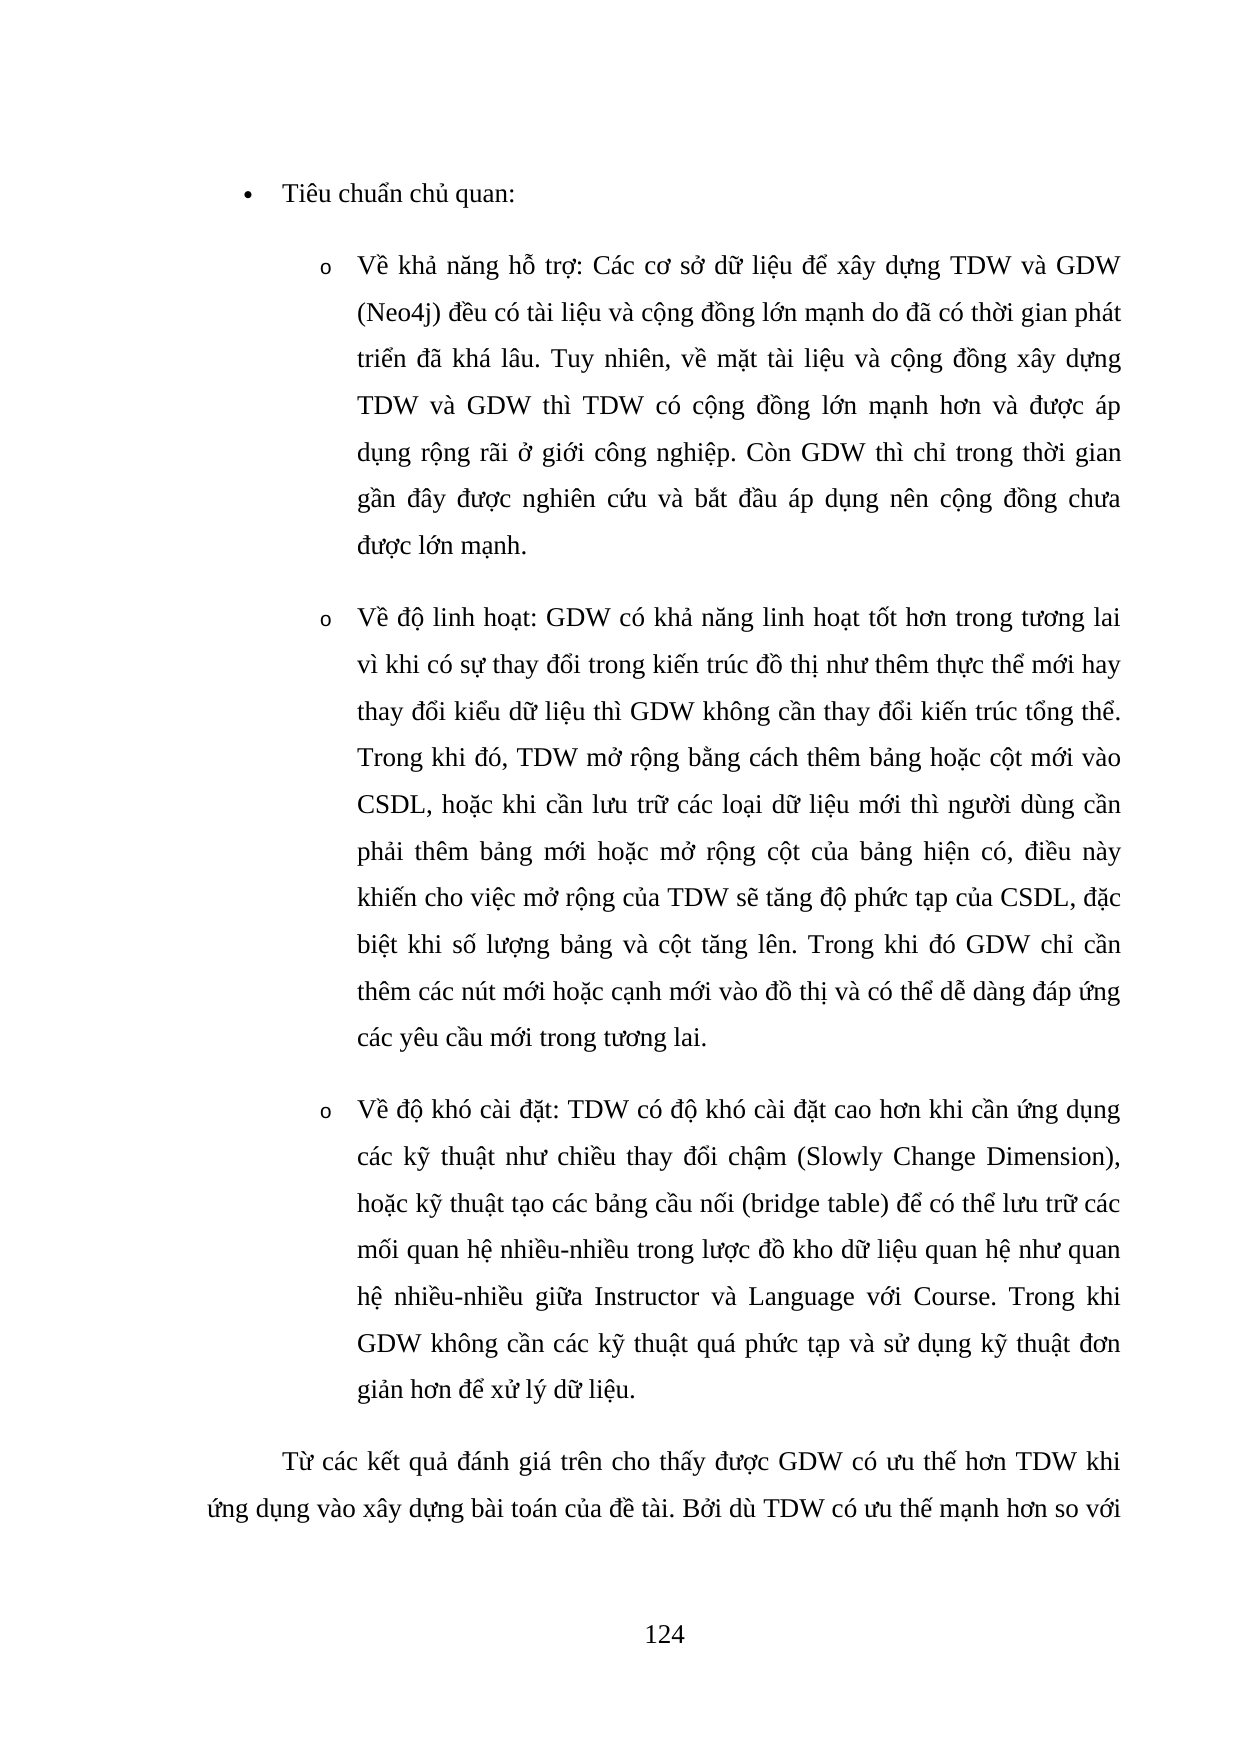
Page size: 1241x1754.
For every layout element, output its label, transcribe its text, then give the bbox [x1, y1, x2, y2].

list Tiêu chuẩn chủ quan: [244, 177, 1122, 208]
list Về độ khó cài đặt: TDW có độ khó cài đặt cao hơn khi cần ứng dụng các kỹ thuật như chiều thay đổi chậm (Slowly Change Dimension), hoặc kỹ thuật tạo các bảng cầu nối (bridge table) để có thể lưu trữ các mối quan hệ nhiều-nhiều trong lược đồ kho dữ liệu quan hệ như quan hệ nhiều-nhiều giữa Instructor và Language với Course. Trong khi GDW không cần các kỹ thuật quá phức tạp và sử dụng kỹ thuật đơn giản hơn để xử lý dữ liệu. [319, 1093, 1122, 1404]
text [207, 1445, 1122, 1523]
list Về độ linh hoạt: GDW có khả năng linh hoạt tốt hơn trong tương lai vì khi có sự thay đổi trong kiến trúc đồ thị như thêm thực thể mới hay thay đổi kiểu dữ liệu thì GDW không cần thay đổi kiến trúc tổng thể. Trong khi đó, TDW mở rộng bằng cách thêm bảng hoặc cột mới vào CSDL, hoặc khi cần lưu trữ các loại dữ liệu mới thì người dùng cần phải thêm bảng mới hoặc mở rộng cột của bảng hiện có, điều này khiến cho việc mở rộng của TDW sẽ tăng độ phức tạp của CSDL, đặc biệt khi số lượng bảng và cột tăng lên. Trong khi đó GDW chỉ cần thêm các nút mới hoặc cạnh mới vào đồ thị và có thể dễ dàng đáp ứng các yêu cầu mới trong tương lai. [319, 601, 1122, 1052]
list Về khả năng hỗ trợ: Các cơ sở dữ liệu để xây dựng TDW và GDW (Neo4j) đều có tài liệu và cộng đồng lớn mạnh do đã có thời gian phát triển đã khá lâu. Tuy nhiên, về mặt tài liệu và cộng đồng xây dựng TDW và GDW thì TDW có cộng đồng lớn mạnh hơn và được áp dụng rộng rãi ở giới công nghiệp. Còn GDW thì chỉ trong thời gian gần đây được nghiên cứu và bắt đầu áp dụng nên cộng đồng chưa được lớn mạnh. [319, 249, 1122, 560]
